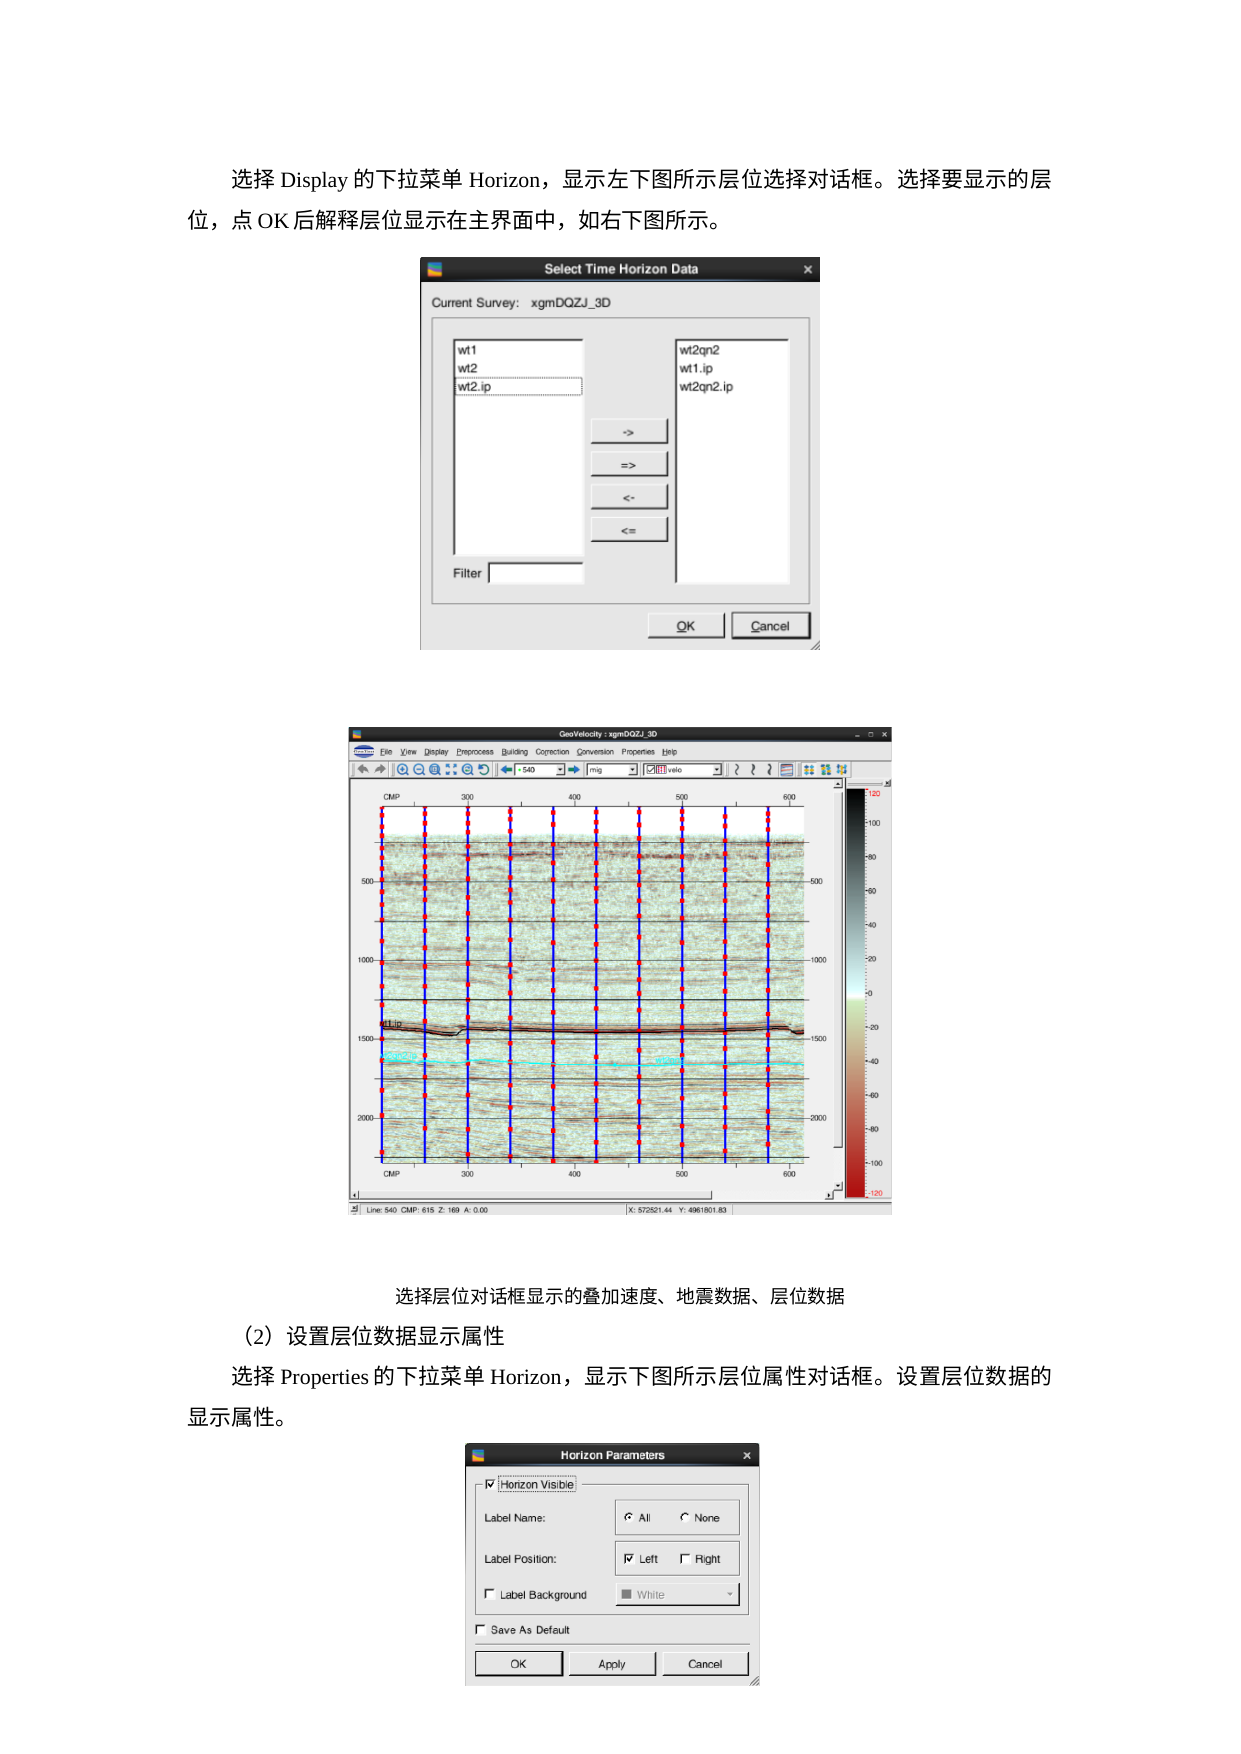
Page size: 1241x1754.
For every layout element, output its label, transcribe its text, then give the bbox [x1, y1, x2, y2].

picture [420, 257, 820, 650]
text （2）设置层位数据显示属性 [187, 1318, 1053, 1351]
text 选择Display的下拉菜单Horizon，显示左下图所示层位选择对话框。选择要显示的层位，点OK后解释层位显示在主界面中，如右下图所示。 [187, 162, 1053, 235]
picture [465, 1443, 760, 1686]
text 选择Properties的下拉菜单Horizon，显示下图所示层位属性对话框。设置层位数据的显示属性。 [187, 1359, 1053, 1432]
picture [348, 727, 892, 1215]
text 选择层位对话框显示的叠加速度、地震数据、层位数据 [187, 1279, 1053, 1312]
